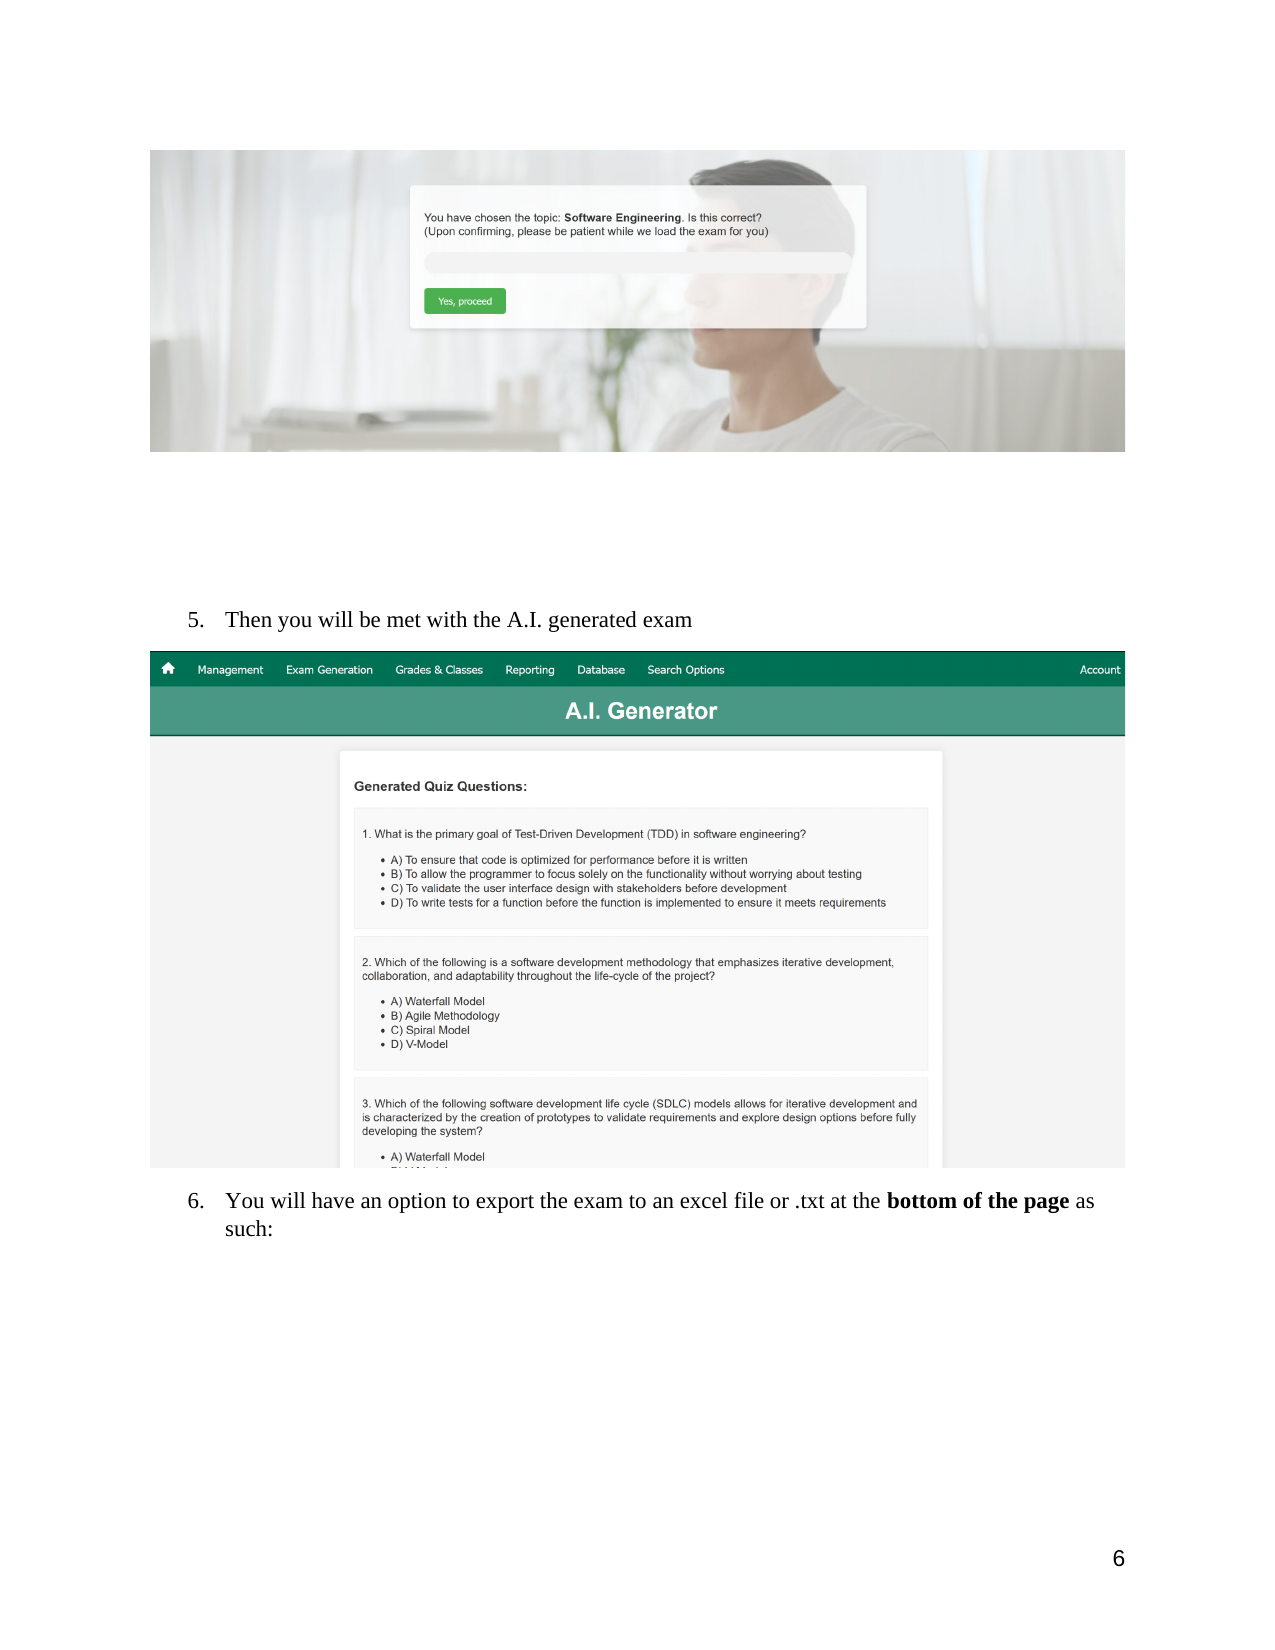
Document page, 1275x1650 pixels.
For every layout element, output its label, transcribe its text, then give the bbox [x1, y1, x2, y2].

list You will have an option to export the exam to an excel file or .txt at the bottom of the page as such: [187, 1187, 1125, 1241]
picture [150, 150, 1125, 452]
picture [150, 651, 1125, 1168]
list Then you will be met with the A.I. generated exam [187, 606, 1125, 632]
